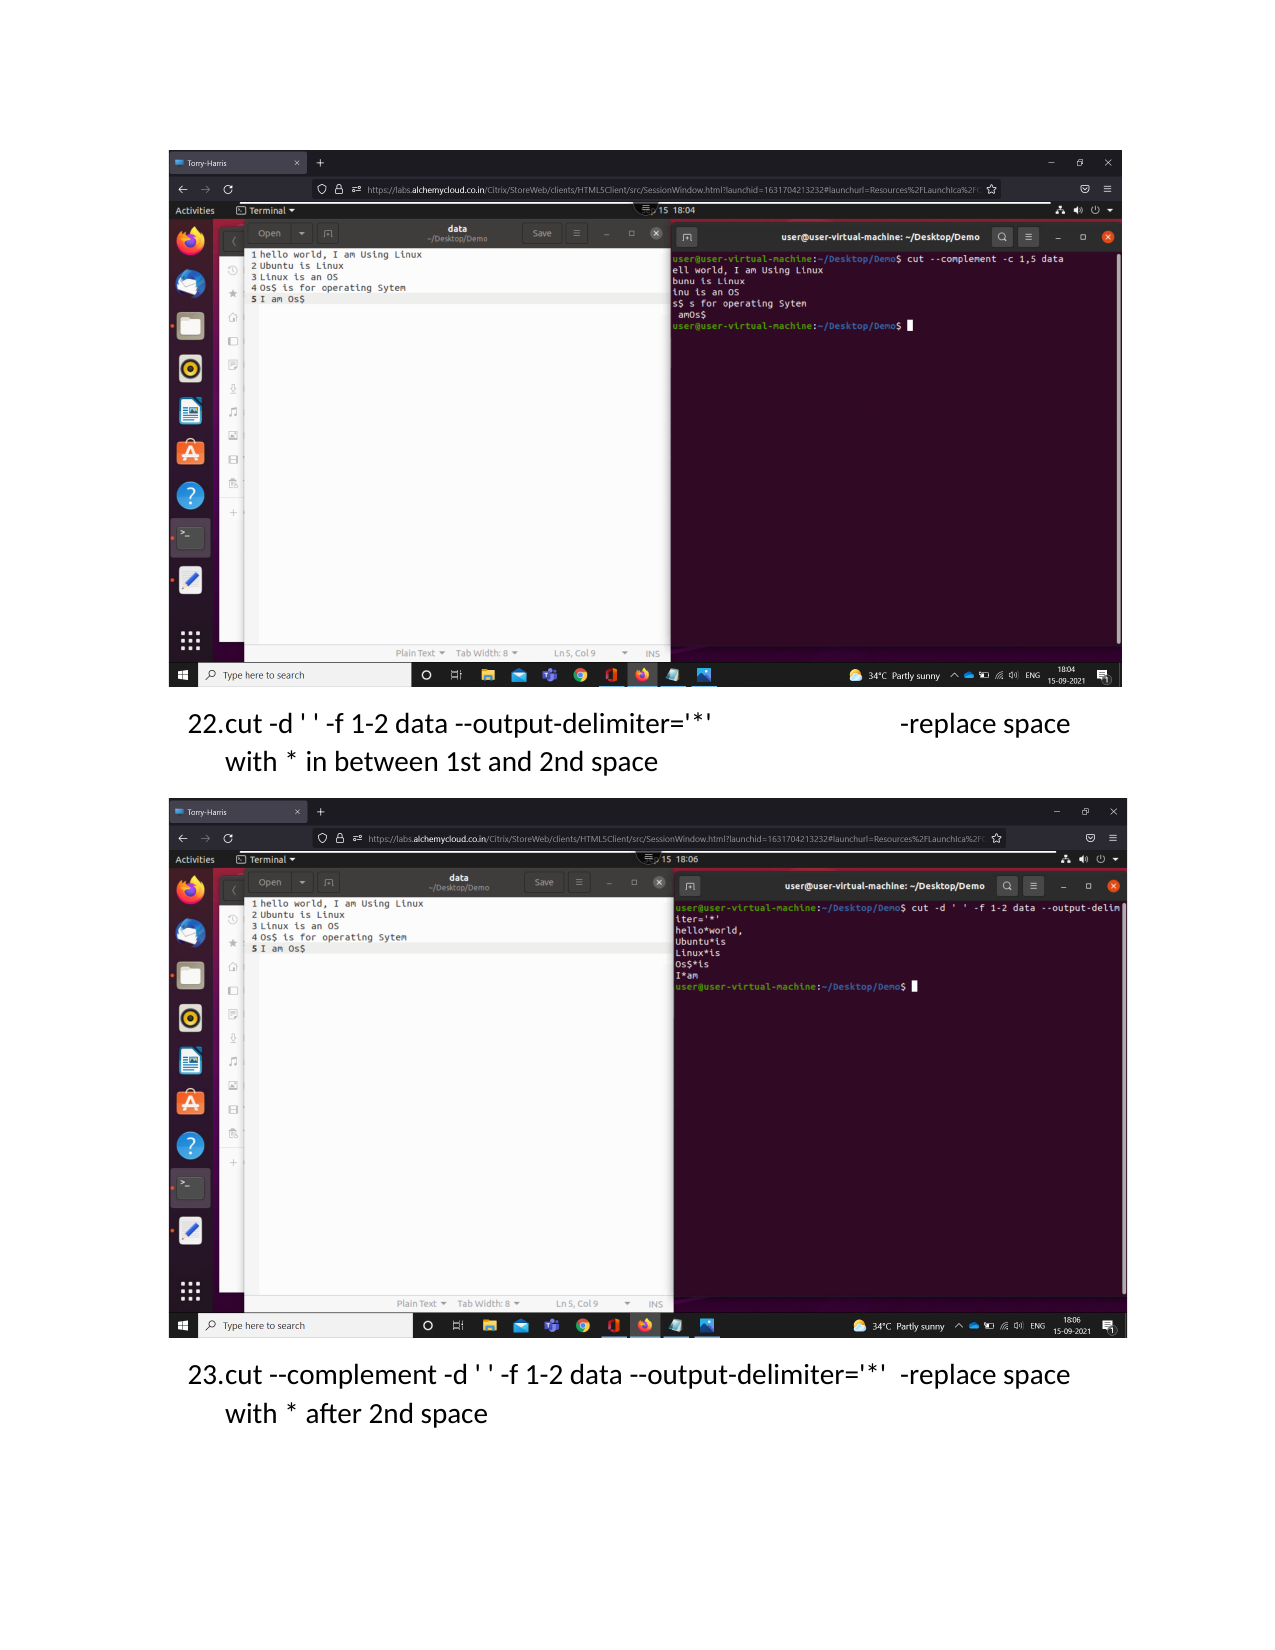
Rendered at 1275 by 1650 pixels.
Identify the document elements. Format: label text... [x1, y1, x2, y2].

list cut --complement -d ' ' -f 1-2 data --output-delimiter='*' -replace space with * after 2nd space [187, 1356, 1125, 1431]
list cut -d ' ' -f 1-2 data --output-delimiter='*' -replace space with * in between 1st and 2nd space [187, 705, 1125, 779]
